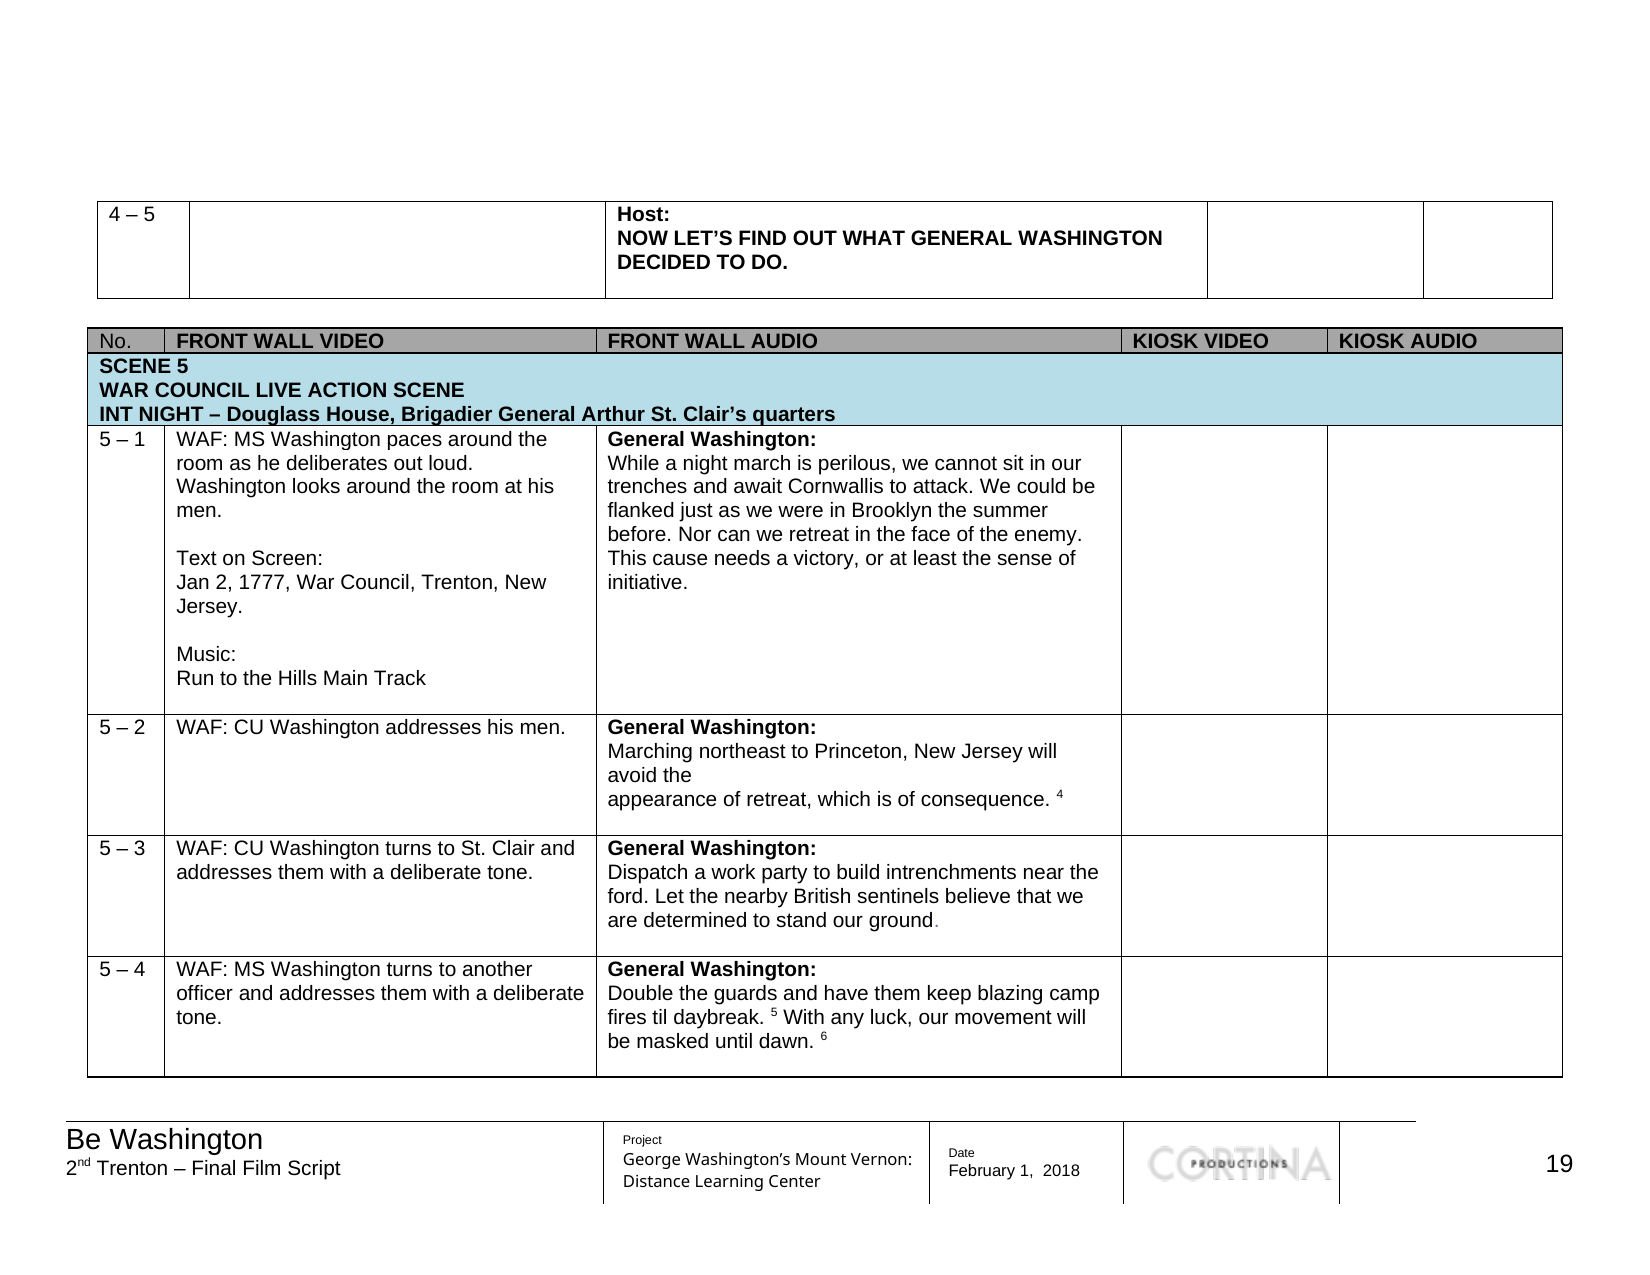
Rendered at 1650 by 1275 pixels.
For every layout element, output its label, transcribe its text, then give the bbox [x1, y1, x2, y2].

table_header FRONT WALL AUDIO [597, 329, 1121, 352]
table_cell [1424, 202, 1552, 298]
table_cell WAF: MS Washington turns to another officer and addresses them with a deliberate tone. [165, 957, 596, 1076]
table_cell [1328, 836, 1562, 956]
table_cell General Washington: Marching northeast to Princeton, New Jersey will avoid the appearance of retreat, which is of consequence. [597, 715, 1121, 835]
table_cell [1122, 836, 1327, 956]
table_cell 5 – 4 [88, 957, 164, 1076]
table_cell General Washington: While a night march is perilous, we cannot sit in our trenches and await Cornwallis to attack. We could be flanked just as we were in Brooklyn the summer before. Nor can we retreat in the face of the enemy. This cause needs a victory, or at least the sense of initiative. [597, 426, 1121, 714]
table_cell [1208, 202, 1423, 298]
table_header No. [88, 329, 164, 352]
table_cell [1122, 715, 1327, 835]
table_cell [1328, 957, 1562, 1076]
table_header KIOSK VIDEO [1122, 329, 1327, 352]
table_cell WAF: CU Washington addresses his men. [165, 715, 596, 835]
table_cell WAF: MS Washington paces around the room as he deliberates out loud. Washington looks around the room at his men. Text on Screen: Jan 2, 1777, War Council, Trenton, New Jersey. Music: Run to the Hills Main Track [165, 426, 596, 714]
table_cell [1328, 426, 1562, 714]
table_cell [1122, 957, 1327, 1076]
table_cell [1328, 715, 1562, 835]
table_cell General Washington: Dispatch a work party to build intrenchments near the ford. Let the nearby British sentinels believe that we are determined to stand our ground. [597, 836, 1121, 956]
table_cell 4 – 5 [98, 202, 189, 298]
table_cell 5 – 2 [88, 715, 164, 835]
table_cell 5 – 3 [88, 836, 164, 956]
table_header FRONT WALL VIDEO [165, 329, 596, 352]
table_cell SCENE 5 WAR COUNCIL LIVE ACTION SCENE INT NIGHT – Douglass House, Brigadier General Arthur St. Clair’s quarters [88, 354, 1562, 425]
table_cell General Washington: Double the guards and have them keep blazing camp fires til daybreak. With any luck, our movement will be masked until dawn. [597, 957, 1121, 1076]
table_cell [190, 202, 605, 298]
table_cell 5 – 1 [88, 426, 164, 714]
table_header KIOSK AUDIO [1328, 329, 1562, 352]
table_cell Host: Now let’s find out what General Washington decided to do. [606, 202, 1207, 298]
table_cell [1122, 426, 1327, 714]
table_cell WAF: CU Washington turns to St. Clair and addresses them with a deliberate tone. [165, 836, 596, 956]
